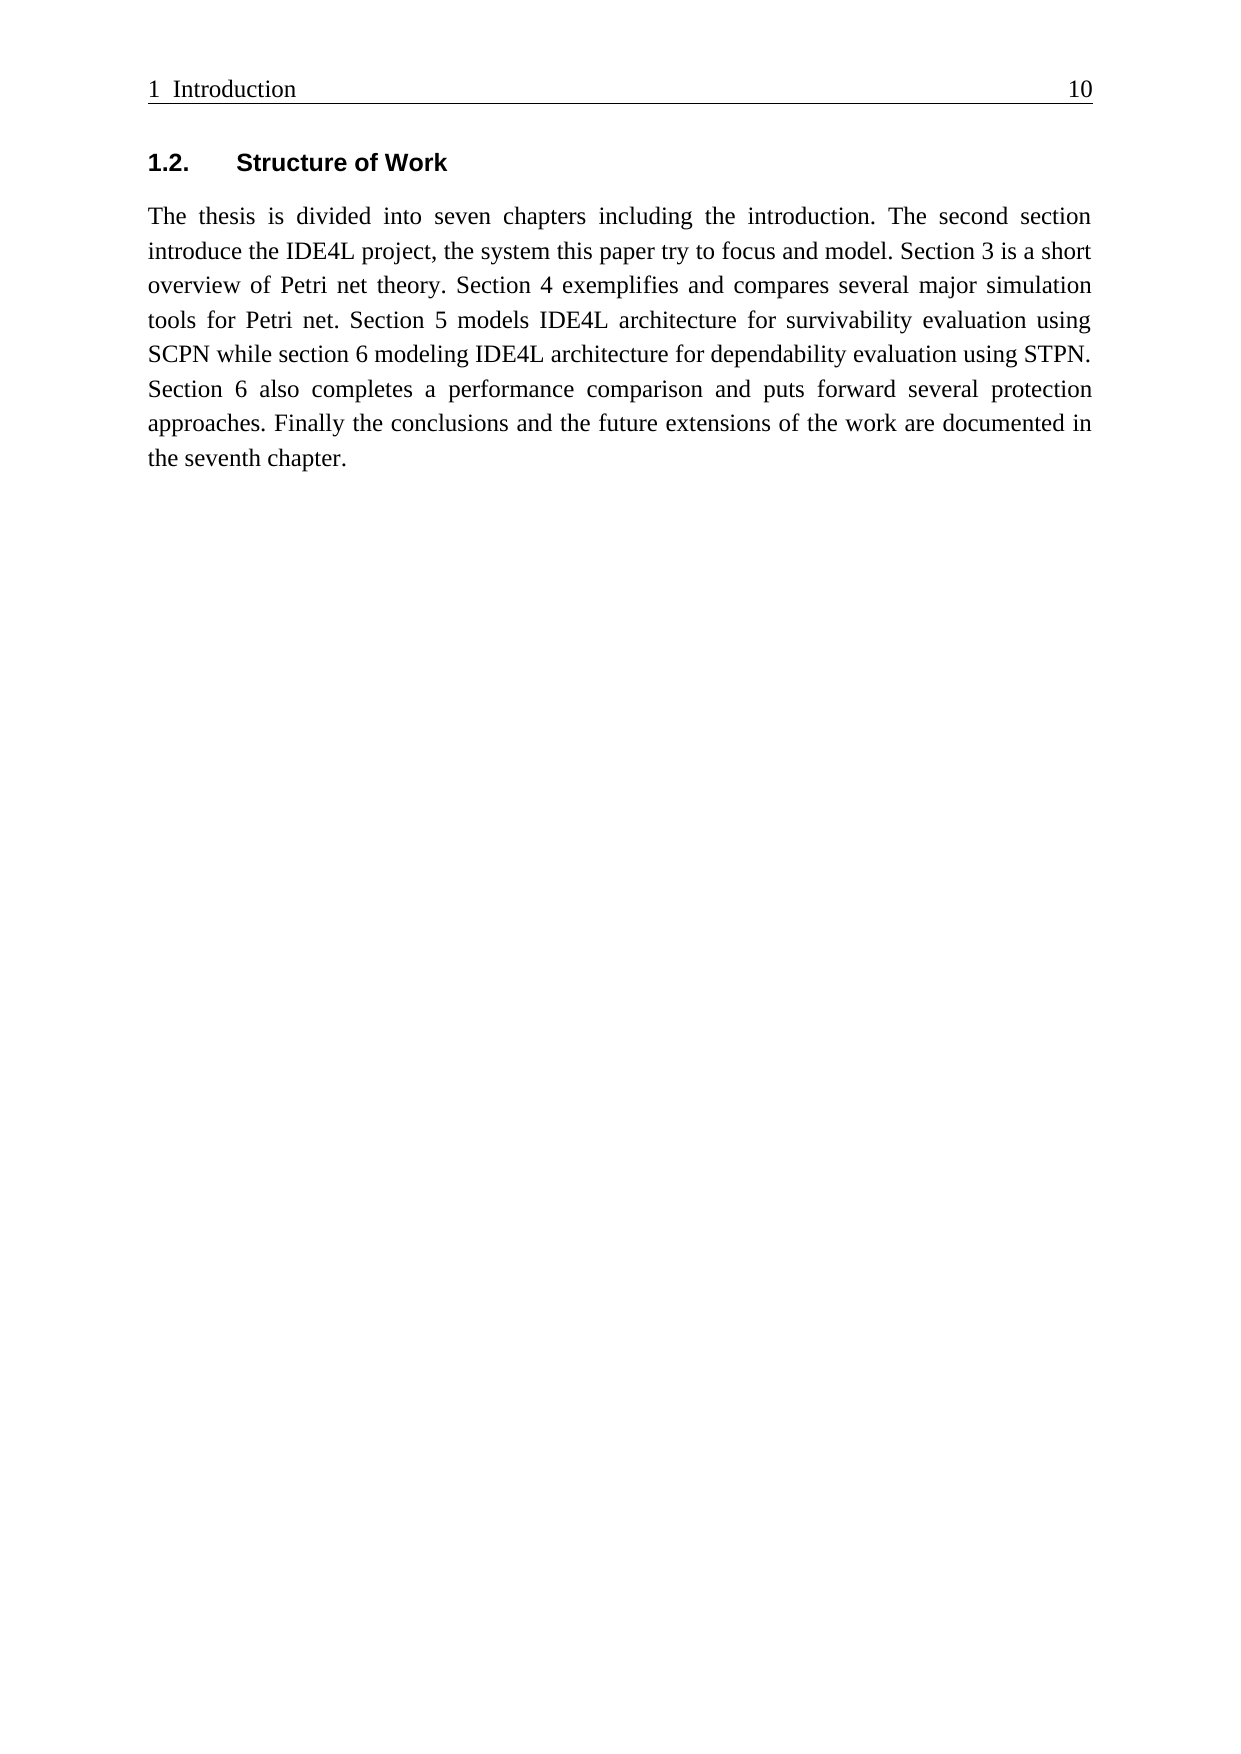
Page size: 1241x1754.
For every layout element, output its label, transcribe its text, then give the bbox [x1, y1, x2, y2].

title Structure of Work [148, 148, 1093, 176]
text The thesis is divided into seven chapters including the introduction. The second section introduce the IDE4L project, the system this paper try to focus and model. Section 3 is a short overview of Petri net theory. Section 4 exemplifies and compares several major simulation tools for Petri net. Section 5 models IDE4L architecture for survivability evaluation using SCPN while section 6 modeling IDE4L architecture for dependability evaluation using STPN. Section 6 also completes a performance comparison and puts forward several protection approaches. Finally the conclusions and the future extensions of the work are documented in the seventh chapter. [148, 201, 1093, 471]
